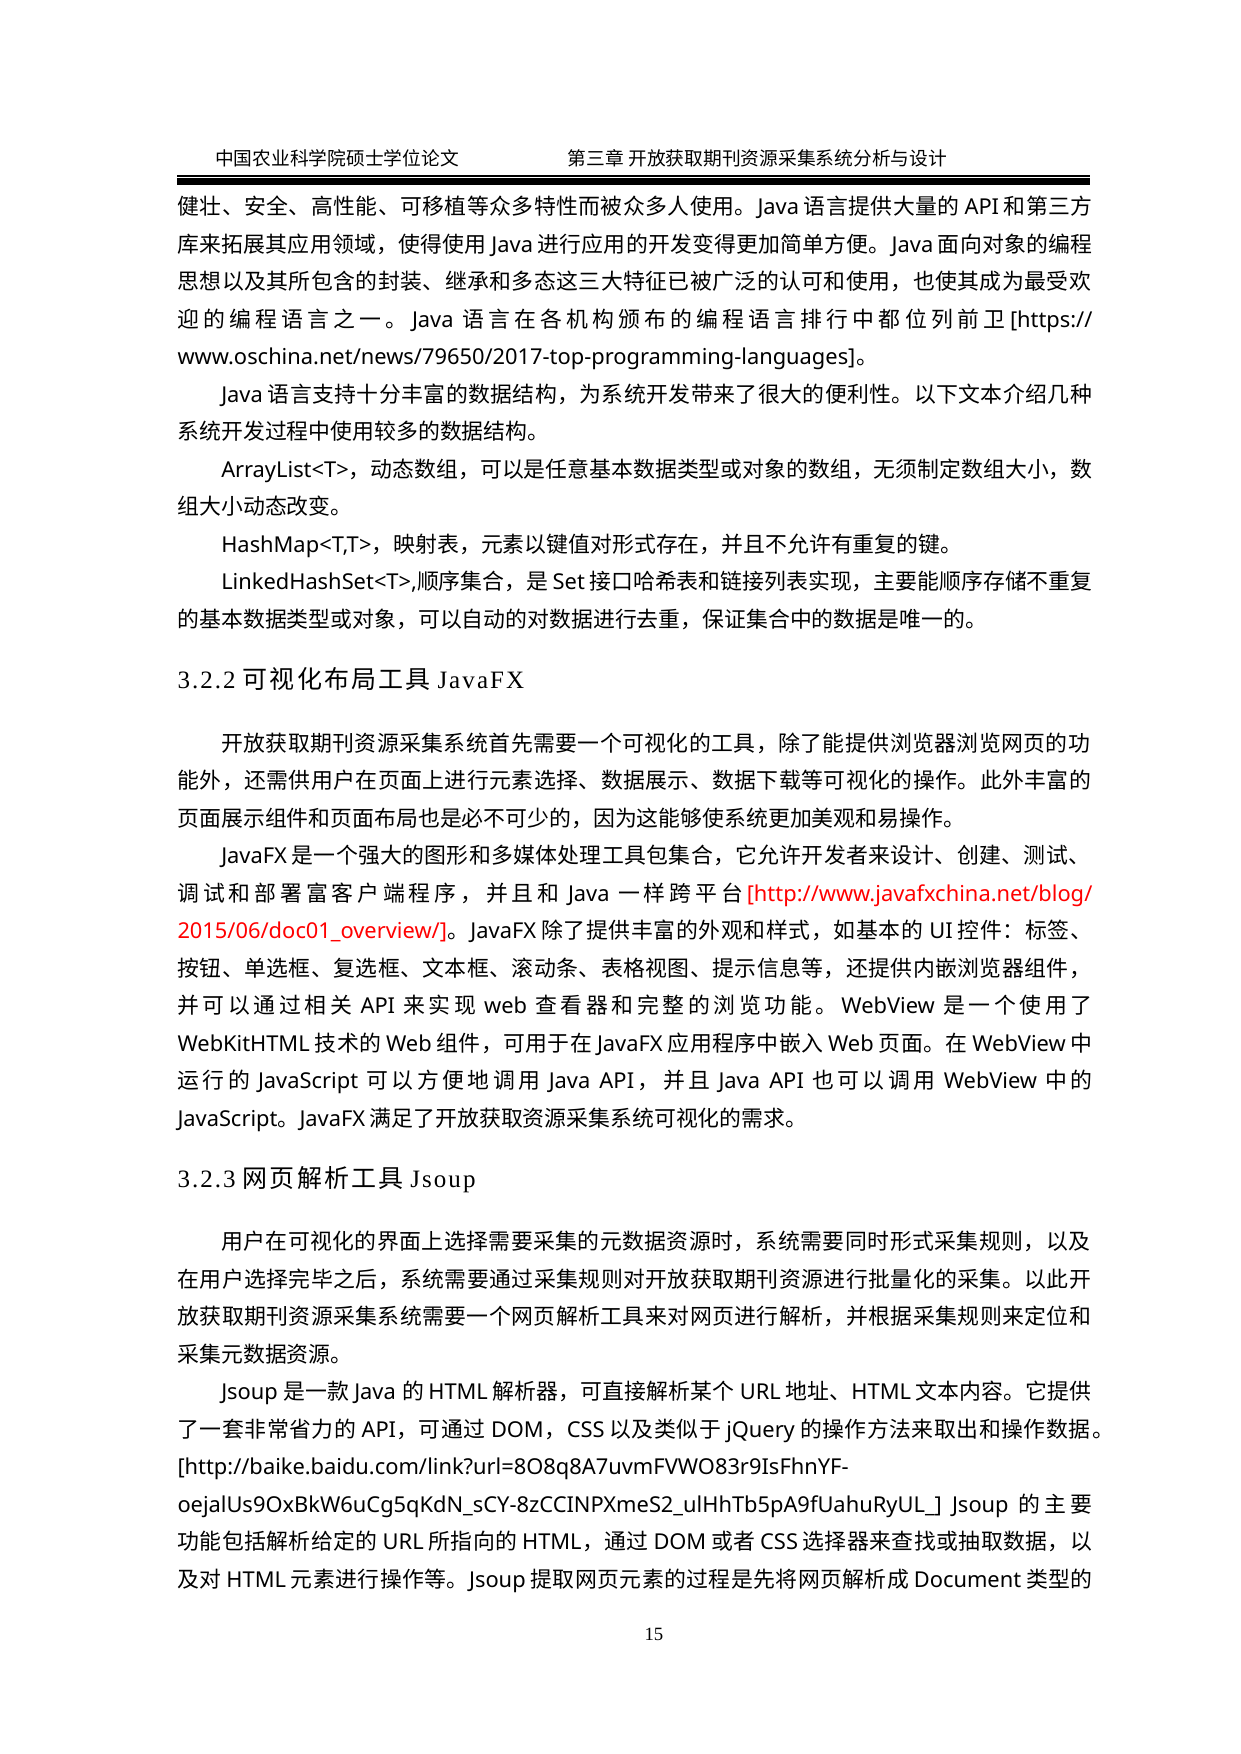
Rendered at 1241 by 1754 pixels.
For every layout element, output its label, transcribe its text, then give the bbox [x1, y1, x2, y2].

text Java语言支持十分丰富的数据结构，为系统开发带来了很大的便利性。以下文本介绍几种系统开发过程中使用较多的数据结构。 [177, 372, 1092, 447]
text 用户在可视化的界面上选择需要采集的元数据资源时，系统需要同时形式采集规则，以及在用户选择完毕之后，系统需要通过采集规则对开放获取期刊资源进行批量化的采集。以此开放获取期刊资源采集系统需要一个网页解析工具来对网页进行解析，并根据采集规则来定位和采集元数据资源。 [177, 1220, 1092, 1370]
text 开放获取期刊资源采集系统首先需要一个可视化的工具，除了能提供浏览器浏览网页的功能外，还需供用户在页面上进行元素选择、数据展示、数据下载等可视化的操作。此外丰富的页面展示组件和页面布局也是必不可少的，因为这能够使系统更加美观和易操作。 [177, 721, 1092, 833]
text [177, 185, 1092, 372]
text ArrayList<T>，动态数组，可以是任意基本数据类型或对象的数组，无须制定数组大小，数组大小动态改变。 [177, 447, 1092, 522]
subtitle 3.2.2可视化布局工具JavaFX [177, 660, 1092, 696]
text HashMap<T,T>，映射表，元素以键值对形式存在，并且不允许有重复的键。 [177, 522, 1092, 560]
text LinkedHashSet<T>,顺序集合，是Set接口哈希表和链接列表实现，主要能顺序存储不重复的基本数据类型或对象，可以自动的对数据进行去重，保证集合中的数据是唯一的。 [177, 560, 1092, 635]
subtitle 3.2.3网页解析工具Jsoup [177, 1158, 1092, 1195]
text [177, 1370, 1092, 1595]
text JavaFX是一个强大的图形和多媒体处理工具包集合，它允许开发者来设计、创建、测试、调试和部署富客户端程序，并且和Java一样跨平台[http://www.javafxchina.net/blog/2015/06/doc01_overview/]。JavaFX除了提供丰富的外观和样式，如基本的UI控件：标签、按钮、单选框、复选框、文本框、滚动条、表格视图、提示信息等，还提供内嵌浏览器组件，并可以通过相关API来实现web查看器和完整的浏览功能。WebView是一个使用了WebKitHTML技术的Web组件，可用于在JavaFX应用程序中嵌入Web页面。在WebView中运行的JavaScript可以方便地调用Java API，并且Java API也可以调用WebView中的JavaScript。JavaFX满足了开放获取资源采集系统可视化的需求。 [177, 833, 1092, 1133]
